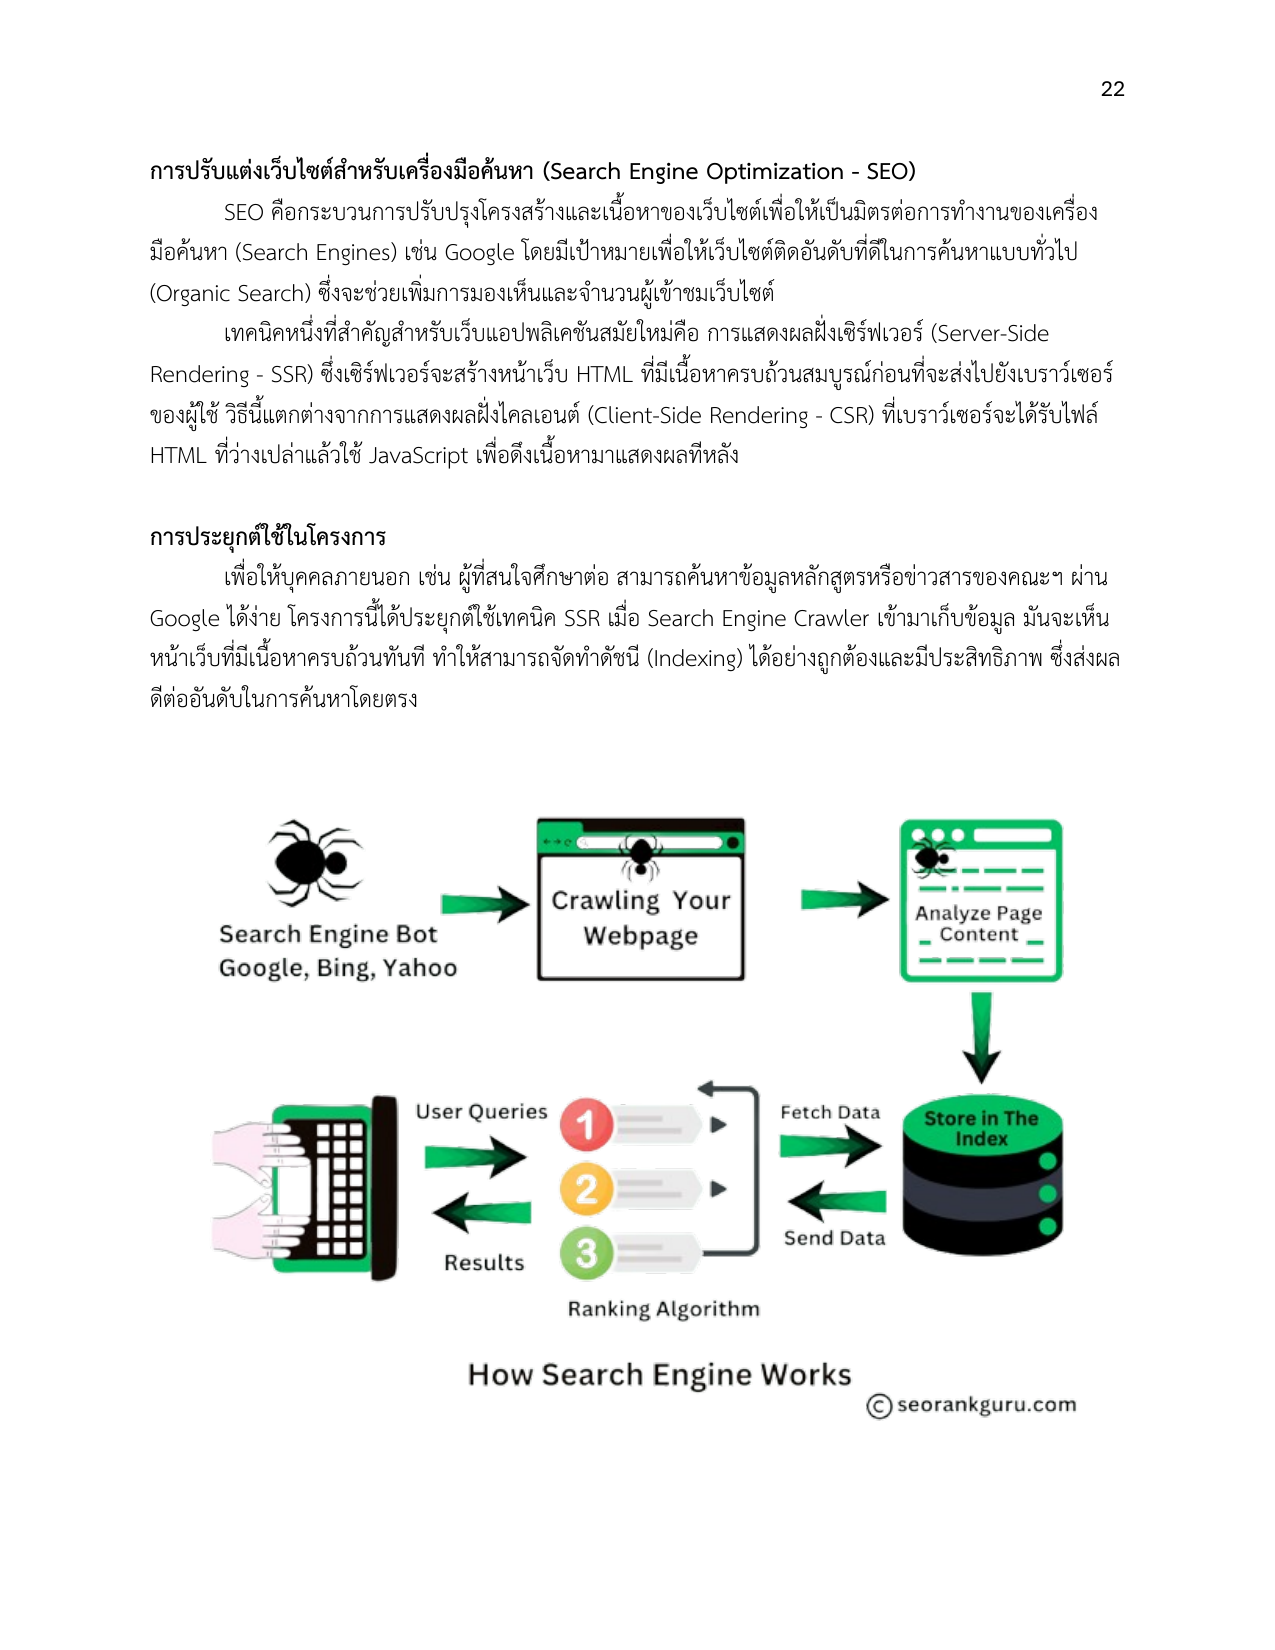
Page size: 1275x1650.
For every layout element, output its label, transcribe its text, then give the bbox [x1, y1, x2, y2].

picture [186, 750, 1089, 1427]
text การประยุกต์ใช้ในโครงการ [150, 516, 1125, 553]
text เทคนิคหนึ่งที่สำคัญสำหรับเว็บแอปพลิเคชันสมัยใหม่คือ การแสดงผลฝั่งเซิร์ฟเวอร์ (Server-Side Rendering - SSR) ซึ่งเซิร์ฟเวอร์จะสร้างหน้าเว็บ HTML ที่มีเนื้อหาครบถ้วนสมบูรณ์ก่อนที่จะส่งไปยังเบราว์เซอร์ของผู้ใช้ วิธีนี้แตกต่างจากการแสดงผลฝั่งไคลเอนต์ (Client-Side Rendering - CSR) ที่เบราว์เซอร์จะได้รับไฟล์ HTML ที่ว่างเปล่าแล้วใช้ JavaScript เพื่อดึงเนื้อหามาแสดงผลทีหลัง [150, 312, 1125, 472]
text การปรับแต่งเว็บไซต์สำหรับเครื่องมือค้นหา (Search Engine Optimization - SEO) [150, 150, 1125, 188]
text SEO คือกระบวนการปรับปรุงโครงสร้างและเนื้อหาของเว็บไซต์เพื่อให้เป็นมิตรต่อการทำงานของเครื่องมือค้นหา (Search Engines) เช่น Google โดยมีเป้าหมายเพื่อให้เว็บไซต์ติดอันดับที่ดีในการค้นหาแบบทั่วไป (Organic Search) ซึ่งจะช่วยเพิ่มการมองเห็นและจำนวนผู้เข้าชมเว็บไซต์ [150, 191, 1125, 309]
text เพื่อให้บุคคลภายนอก เช่น ผู้ที่สนใจศึกษาต่อ สามารถค้นหาข้อมูลหลักสูตรหรือข่าวสารของคณะฯ ผ่าน Google ได้ง่าย โครงการนี้ได้ประยุกต์ใช้เทคนิค SSR เมื่อ Search Engine Crawler เข้ามาเก็บข้อมูล มันจะเห็นหน้าเว็บที่มีเนื้อหาครบถ้วนทันที ทำให้สามารถจัดทำดัชนี (Indexing) ได้อย่างถูกต้องและมีประสิทธิภาพ ซึ่งส่งผลดีต่ออันดับในการค้นหาโดยตรง [150, 556, 1125, 716]
